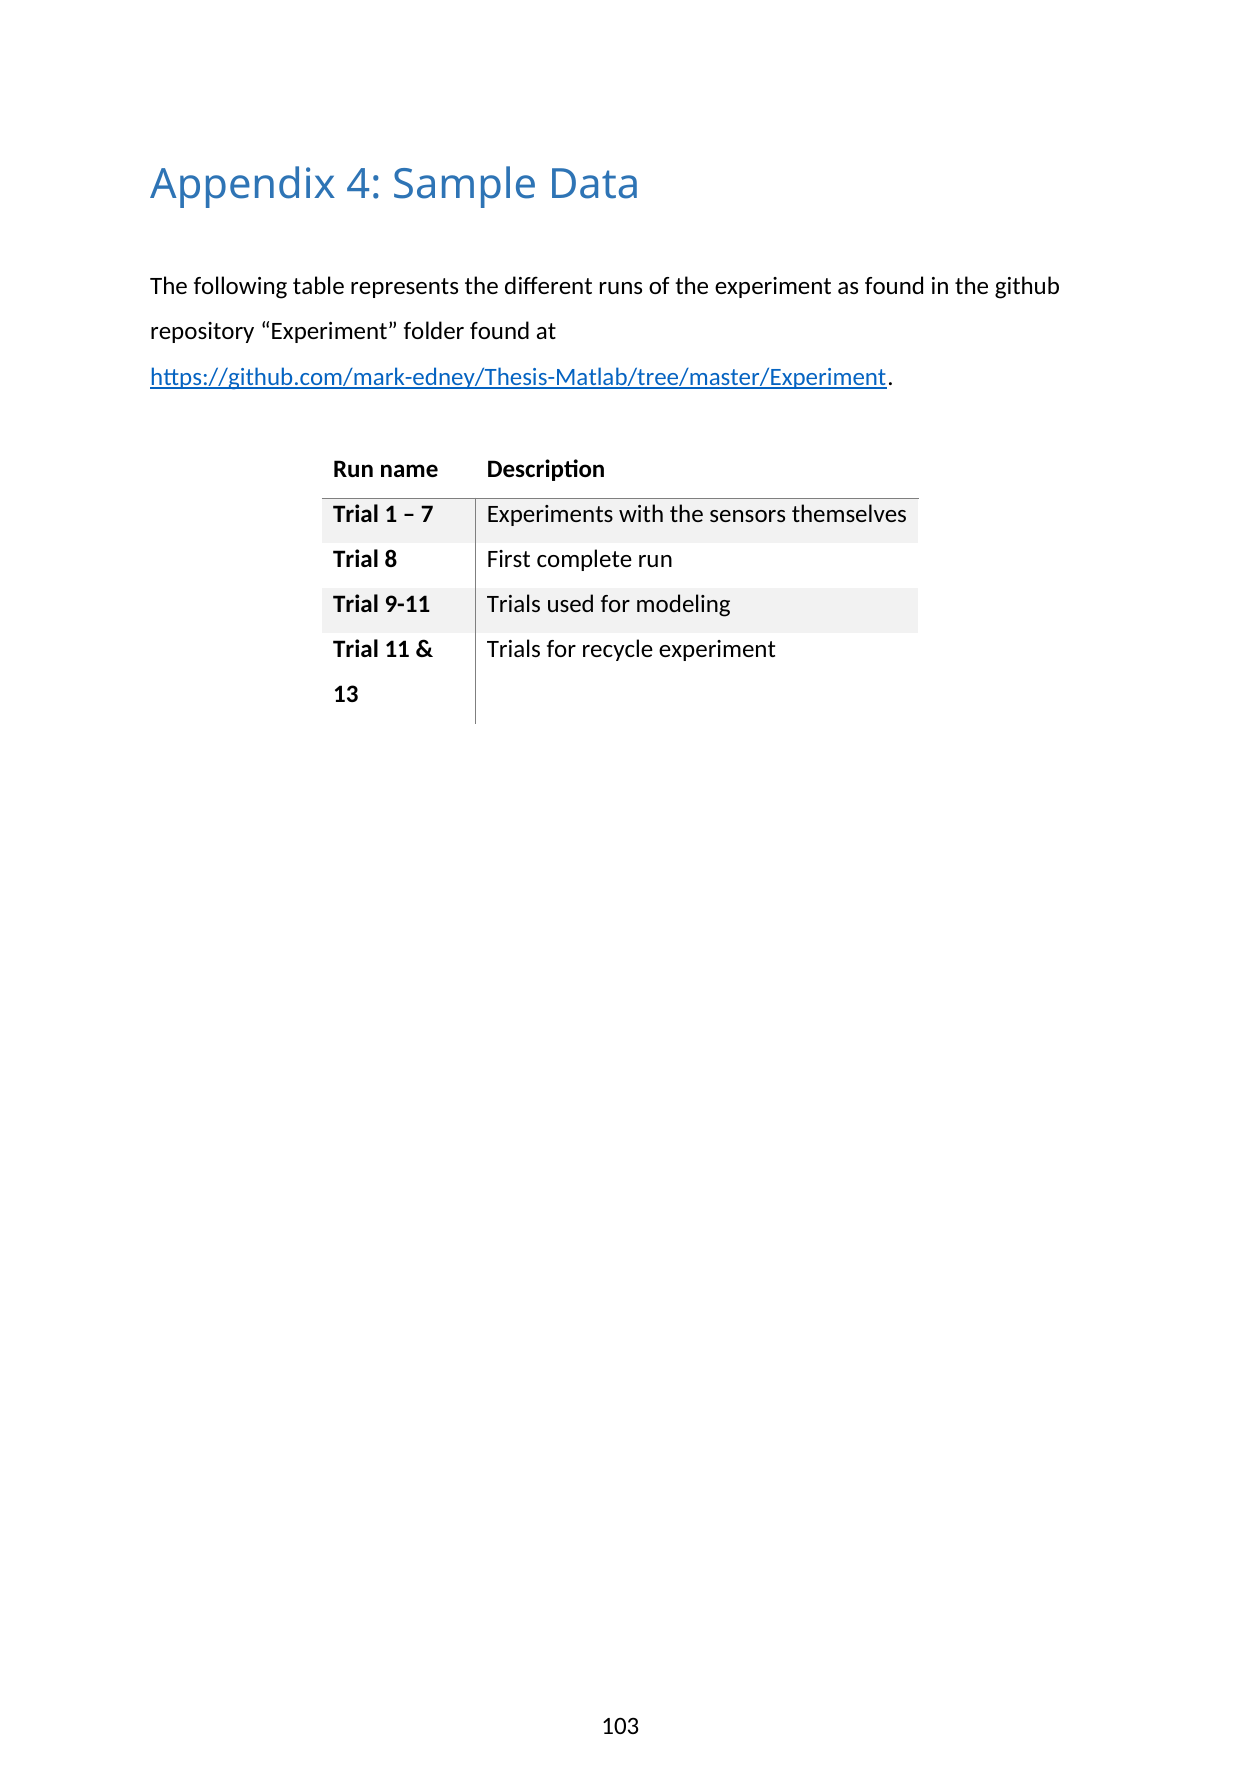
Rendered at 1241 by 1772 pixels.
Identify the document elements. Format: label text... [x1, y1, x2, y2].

table_cell Trial 1 – 7 [322, 499, 475, 543]
table_cell Trial 9-11 [322, 588, 475, 633]
table_header Run name [322, 453, 475, 497]
table_cell First complete run [476, 543, 918, 588]
text The following table represents the different runs of the experiment as found in the github repository “Experiment” folder found at https://github.com/mark-edney/Thesis-Matlab/tree/master/Experiment. [150, 270, 1090, 392]
table_cell Trials for recycle experiment [476, 633, 918, 723]
table_header Description [475, 453, 918, 497]
table_cell Trials used for modeling [476, 588, 918, 633]
table_cell Experiments with the sensors themselves [476, 499, 918, 543]
text Appendix 4: Sample Data [150, 154, 1090, 211]
table_cell Trial 8 [322, 543, 475, 588]
table_cell Trial 11 & 13 [322, 633, 475, 723]
